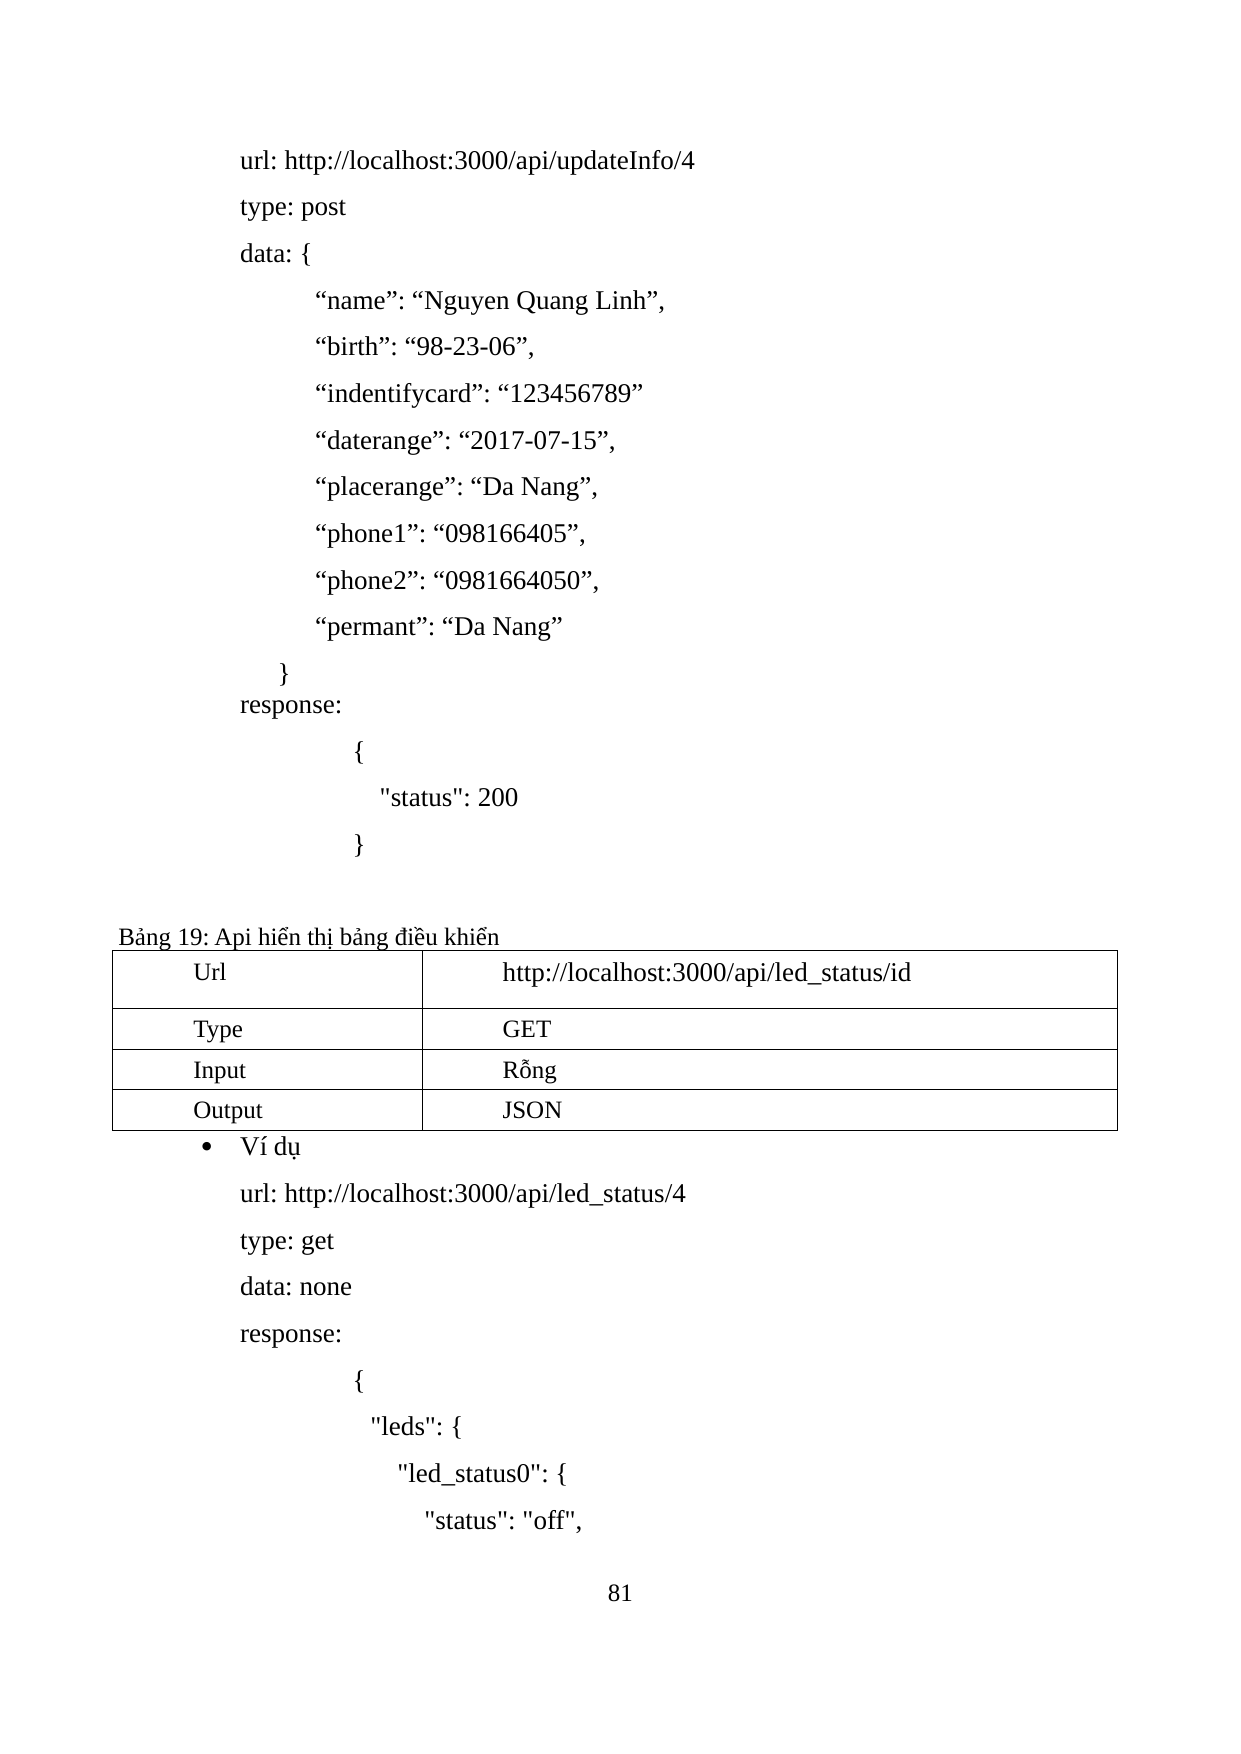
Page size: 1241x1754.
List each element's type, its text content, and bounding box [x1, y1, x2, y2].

text } [352, 828, 1122, 859]
text } [277, 657, 1122, 688]
text “phone1”: “098166405”, [315, 517, 1122, 548]
table_cell Input [113, 1050, 422, 1089]
table_cell Rỗng [423, 1050, 1117, 1089]
text “name”: “Nguyen Quang Linh”, [315, 284, 1122, 315]
list Ví dụ [202, 1130, 1122, 1162]
text url: http://localhost:3000/api/updateInfo/4 [240, 144, 1122, 175]
table_cell Type [113, 1009, 422, 1048]
table_header http://localhost:3000/api/led_status/id [423, 951, 1117, 1008]
text “phone2”: “0981664050”, [315, 564, 1122, 595]
text response: [240, 1317, 1122, 1348]
text url: http://localhost:3000/api/led_status/4 [240, 1177, 1122, 1208]
table_cell Output [113, 1090, 422, 1130]
text data: { [240, 237, 1122, 268]
text “permant”: “Da Nang” [315, 610, 1122, 642]
text “daterange”: “2017-07-15”, [315, 424, 1122, 455]
text “indentifycard”: “123456789” [315, 377, 1122, 408]
table_cell GET [423, 1009, 1117, 1048]
text "status": "off", [343, 1504, 1122, 1535]
text "led_status0": { [343, 1457, 1122, 1488]
text { [352, 735, 1122, 766]
text Bảng 19: Api hiển thị bảng điều khiển [118, 922, 1122, 950]
text type: get [240, 1224, 1122, 1255]
table_header Url [113, 951, 422, 1008]
table_cell JSON [423, 1090, 1117, 1130]
text response: [240, 688, 1122, 719]
text data: none [240, 1270, 1122, 1302]
text "status": 200 [352, 782, 1122, 813]
text “birth”: “98-23-06”, [315, 330, 1122, 362]
text { [352, 1364, 1122, 1395]
text “placerange”: “Da Nang”, [315, 470, 1122, 502]
text "leds": { [343, 1410, 1122, 1442]
text type: post [240, 190, 1122, 222]
